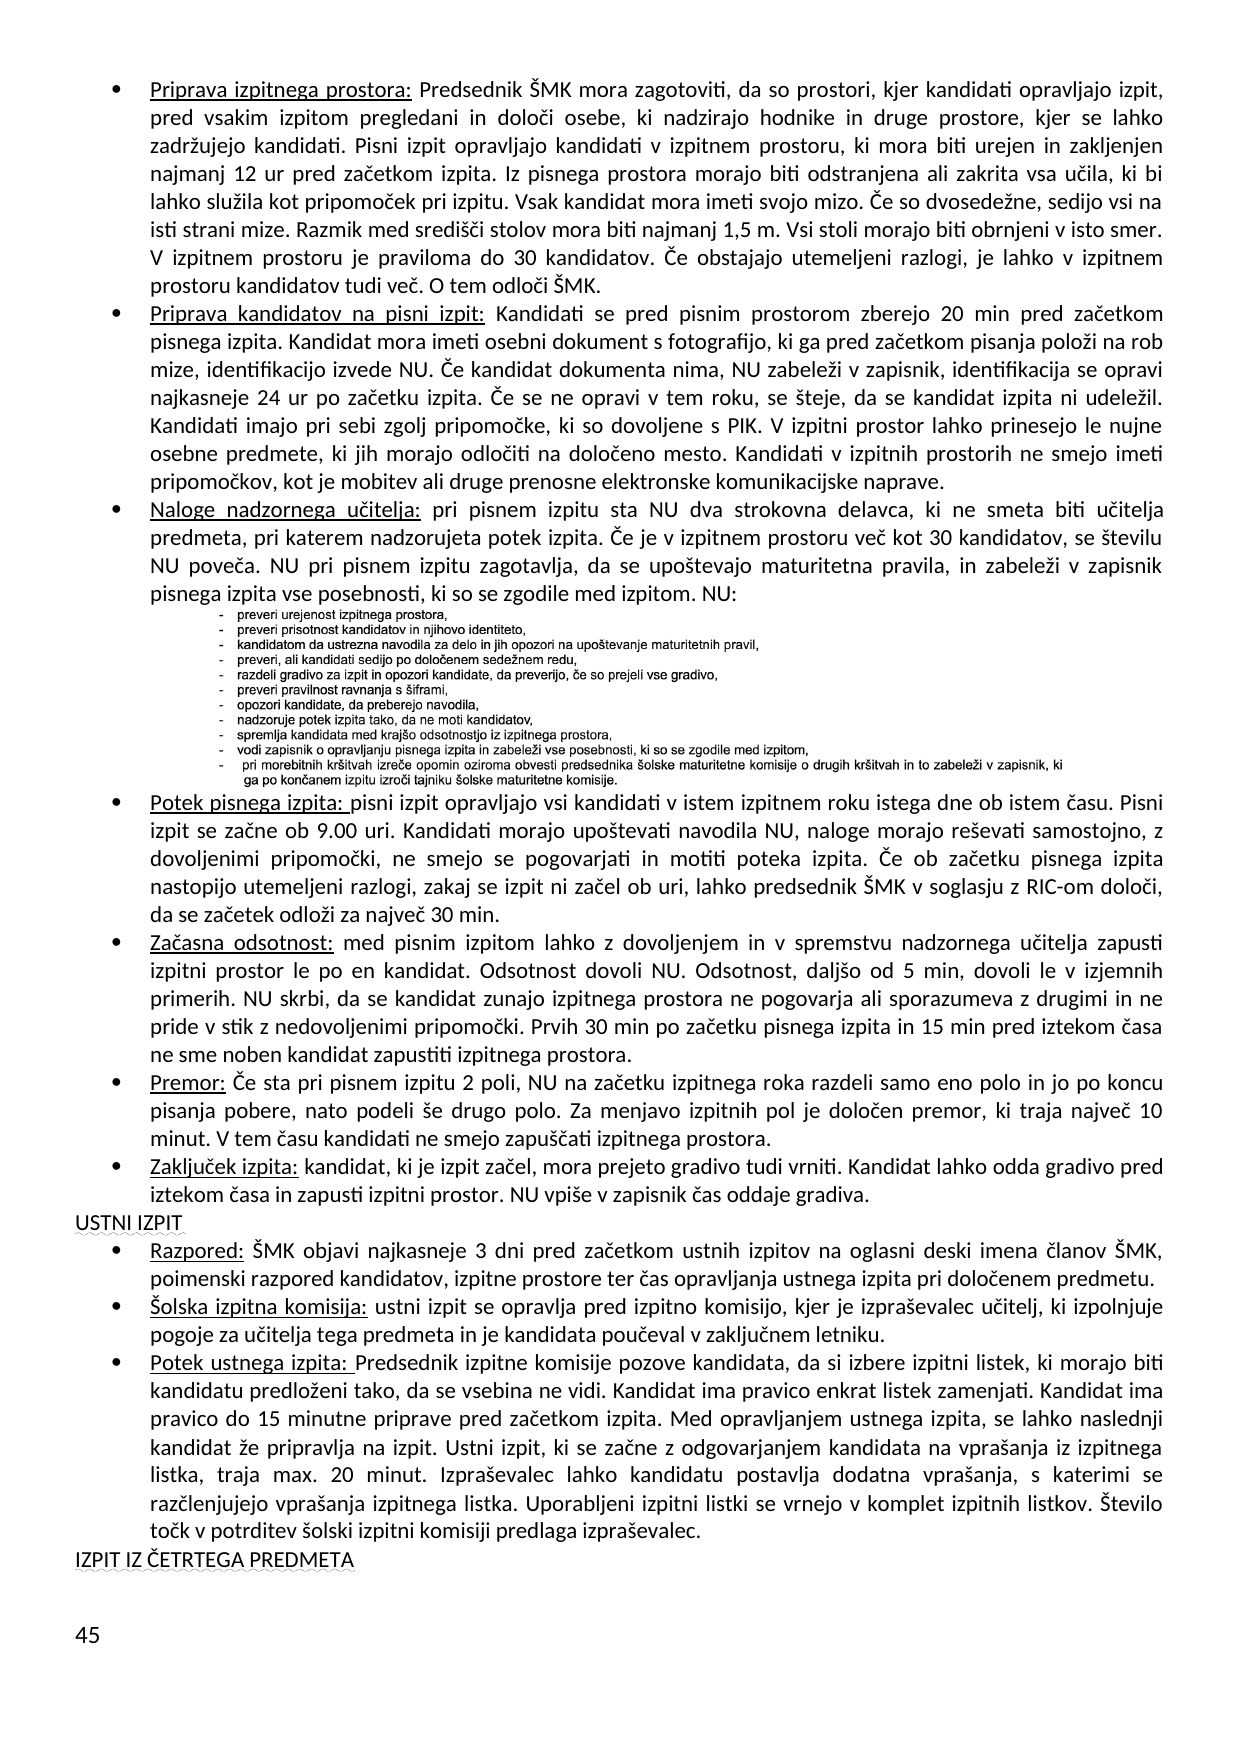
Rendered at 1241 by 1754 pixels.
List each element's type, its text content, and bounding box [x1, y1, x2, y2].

list Priprava izpitnega prostora: Predsednik ŠMK mora zagotoviti, da so prostori, kjer kandidati opravljajo izpit, pred vsakim izpitom pregledani in določi osebe, ki nadzirajo hodnike in druge prostore, kjer se lahko zadržujejo kandidati. Pisni izpit opravljajo kandidati v izpitnem prostoru, ki mora biti urejen in zakljenjen najmanj 12 ur pred začetkom izpita. Iz pisnega prostora morajo biti odstranjena ali zakrita vsa učila, ki bi lahko služila kot pripomoček pri izpitu. Vsak kandidat mora imeti svojo mizo. Če so dvosedežne, sedijo vsi na isti strani mize. Razmik med središči stolov mora biti najmanj 1,5 m. Vsi stoli morajo biti obrnjeni v isto smer. V izpitnem prostoru je praviloma do 30 kandidatov. Če obstajajo utemeljeni razlogi, je lahko v izpitnem prostoru kandidatov tudi več. O tem odloči ŠMK. [112, 75, 1165, 299]
list Potek pisnega izpita: pisni izpit opravljajo vsi kandidati v istem izpitnem roku istega dne ob istem času. Pisni izpit se začne ob 9.00 uri. Kandidati morajo upoštevati navodila NU, naloge morajo reševati samostojno, z dovoljenimi pripomočki, ne smejo se pogovarjati in motiti poteka izpita. Če ob začetku pisnega izpita nastopijo utemeljeni razlogi, zakaj se izpit ni začel ob uri, lahko predsednik ŠMK v soglasju z RIC-om določi, da se začetek odloži za največ 30 min. [112, 788, 1165, 928]
list Šolska izpitna komisija: ustni izpit se opravlja pred izpitno komisijo, kjer je izpraševalec učitelj, ki izpolnjuje pogoje za učitelja tega predmeta in je kandidata poučeval v zaključnem letniku. [112, 1292, 1165, 1348]
text USTNI IZPIT [75, 1208, 1165, 1236]
list Potek ustnega izpita: Predsednik izpitne komisije pozove kandidata, da si izbere izpitni listek, ki morajo biti kandidatu predloženi tako, da se vsebina ne vidi. Kandidat ima pravico enkrat listek zamenjati. Kandidat ima pravico do 15 minutne priprave pred začetkom izpita. Med opravljanjem ustnega izpita, se lahko naslednji kandidat že pripravlja na izpit. Ustni izpit, ki se začne z odgovarjanjem kandidata na vprašanja iz izpitnega listka, traja max. 20 minut. Izpraševalec lahko kandidatu postavlja dodatna vprašanja, s katerimi se razčlenjujejo vprašanja izpitnega listka. Uporabljeni izpitni listki se vrnejo v komplet izpitnih listkov. Število točk v potrditev šolski izpitni komisiji predlaga izpraševalec. [112, 1348, 1165, 1545]
picture [215, 607, 1063, 789]
text IZPIT IZ ČETRTEGA PREDMETA [75, 1545, 1165, 1573]
list Razpored: ŠMK objavi najkasneje 3 dni pred začetkom ustnih izpitov na oglasni deski imena članov ŠMK, poimenski razpored kandidatov, izpitne prostore ter čas opravljanja ustnega izpita pri določenem predmetu. [112, 1236, 1165, 1292]
list Priprava kandidatov na pisni izpit: Kandidati se pred pisnim prostorom zberejo 20 min pred začetkom pisnega izpita. Kandidat mora imeti osebni dokument s fotografijo, ki ga pred začetkom pisanja položi na rob mize, identifikacijo izvede NU. Če kandidat dokumenta nima, NU zabeleži v zapisnik, identifikacija se opravi najkasneje 24 ur po začetku izpita. Če se ne opravi v tem roku, se šteje, da se kandidat izpita ni udeležil. Kandidati imajo pri sebi zgolj pripomočke, ki so dovoljene s PIK. V izpitni prostor lahko prinesejo le nujne osebne predmete, ki jih morajo odločiti na določeno mesto. Kandidati v izpitnih prostorih ne smejo imeti pripomočkov, kot je mobitev ali druge prenosne elektronske komunikacijske naprave. [112, 299, 1165, 495]
list Začasna odsotnost: med pisnim izpitom lahko z dovoljenjem in v spremstvu nadzornega učitelja zapusti izpitni prostor le po en kandidat. Odsotnost dovoli NU. Odsotnost, daljšo od 5 min, dovoli le v izjemnih primerih. NU skrbi, da se kandidat zunajo izpitnega prostora ne pogovarja ali sporazumeva z drugimi in ne pride v stik z nedovoljenimi pripomočki. Prvih 30 min po začetku pisnega izpita in 15 min pred iztekom časa ne sme noben kandidat zapustiti izpitnega prostora. [112, 928, 1165, 1068]
list Naloge nadzornega učitelja: pri pisnem izpitu sta NU dva strokovna delavca, ki ne smeta biti učitelja predmeta, pri katerem nadzorujeta potek izpita. Če je v izpitnem prostoru več kot 30 kandidatov, se številu NU poveča. NU pri pisnem izpitu zagotavlja, da se upoštevajo maturitetna pravila, in zabeleži v zapisnik pisnega izpita vse posebnosti, ki so se zgodile med izpitom. NU: [112, 495, 1165, 607]
list Zaključek izpita: kandidat, ki je izpit začel, mora prejeto gradivo tudi vrniti. Kandidat lahko odda gradivo pred iztekom časa in zapusti izpitni prostor. NU vpiše v zapisnik čas oddaje gradiva. [112, 1152, 1165, 1208]
list Premor: Če sta pri pisnem izpitu 2 poli, NU na začetku izpitnega roka razdeli samo eno polo in jo po koncu pisanja pobere, nato podeli še drugo polo. Za menjavo izpitnih pol je določen premor, ki traja največ 10 minut. V tem času kandidati ne smejo zapuščati izpitnega prostora. [112, 1068, 1165, 1152]
